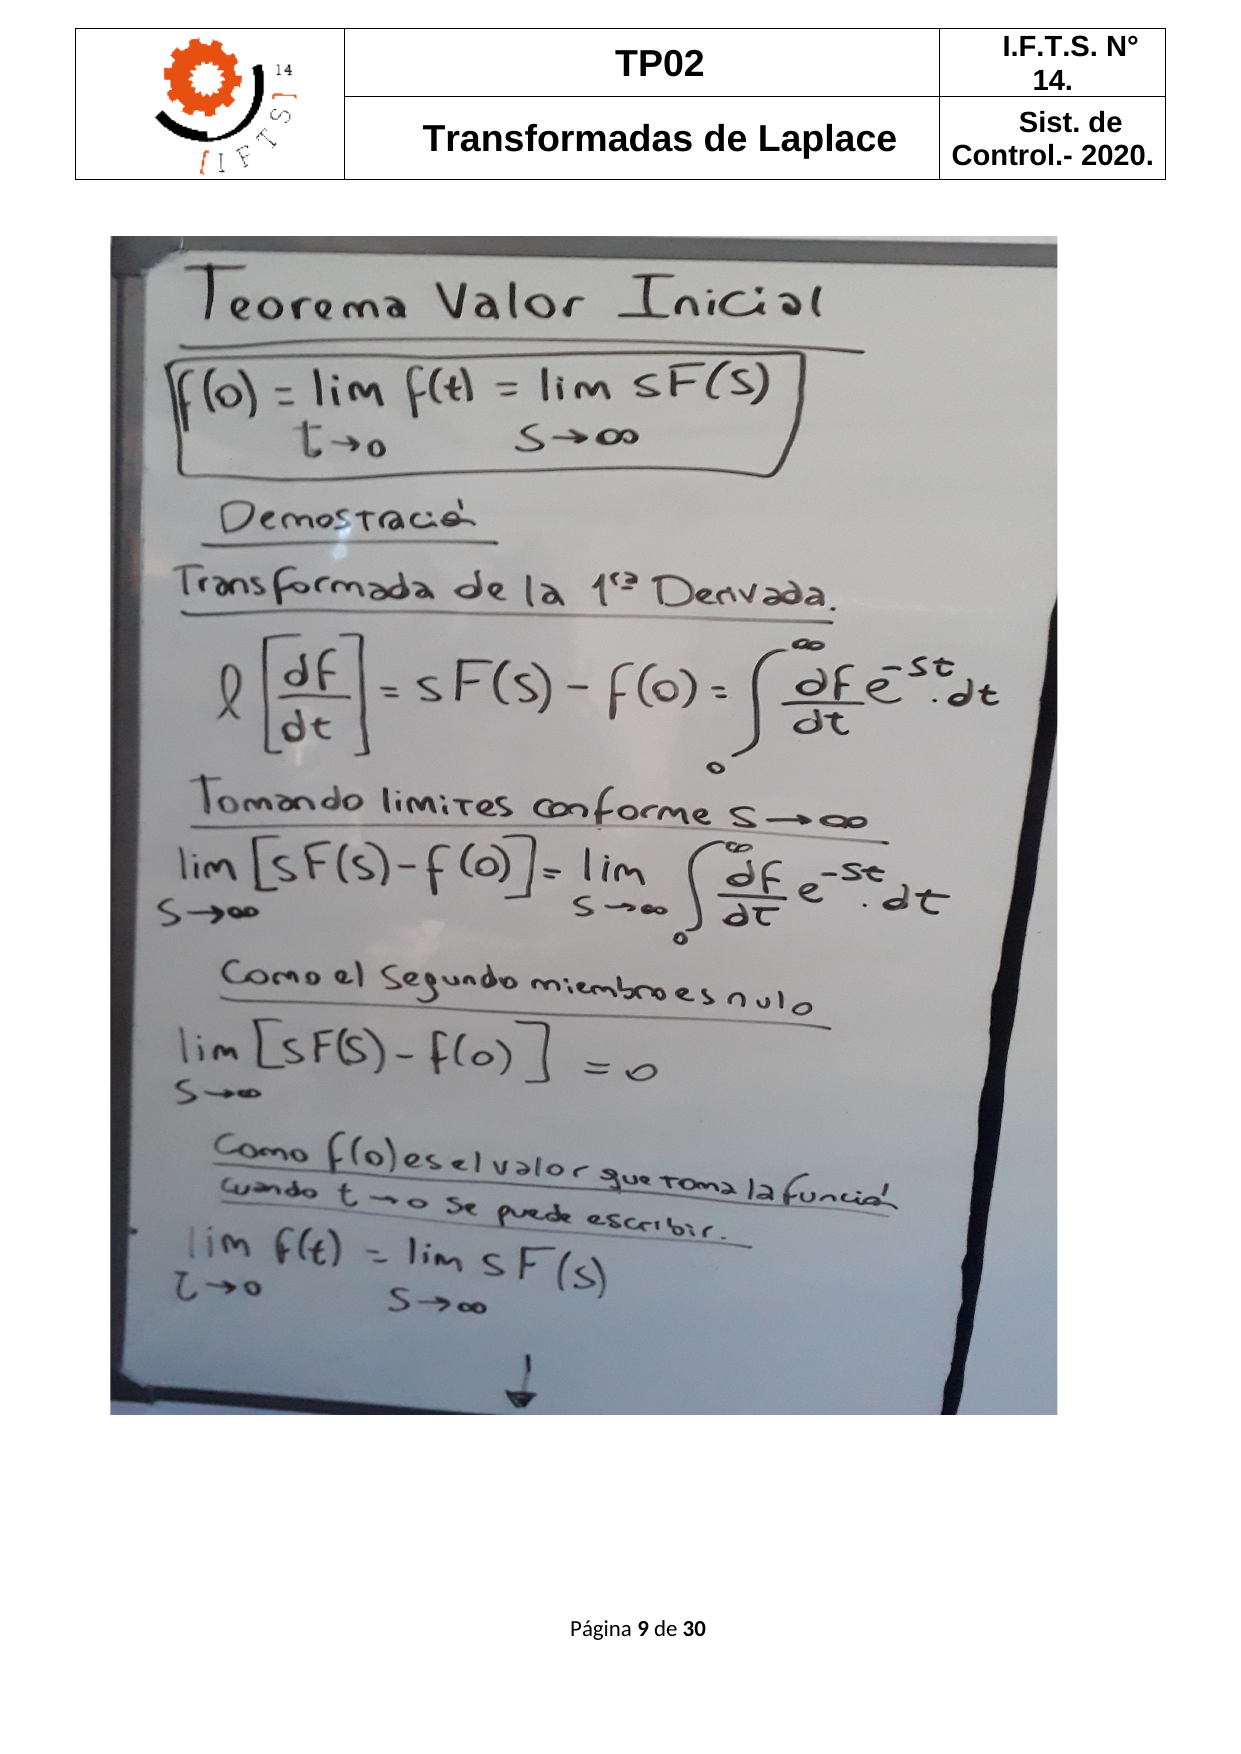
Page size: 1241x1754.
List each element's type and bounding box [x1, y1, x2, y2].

picture [136, 29, 319, 179]
picture [110, 236, 1058, 1415]
